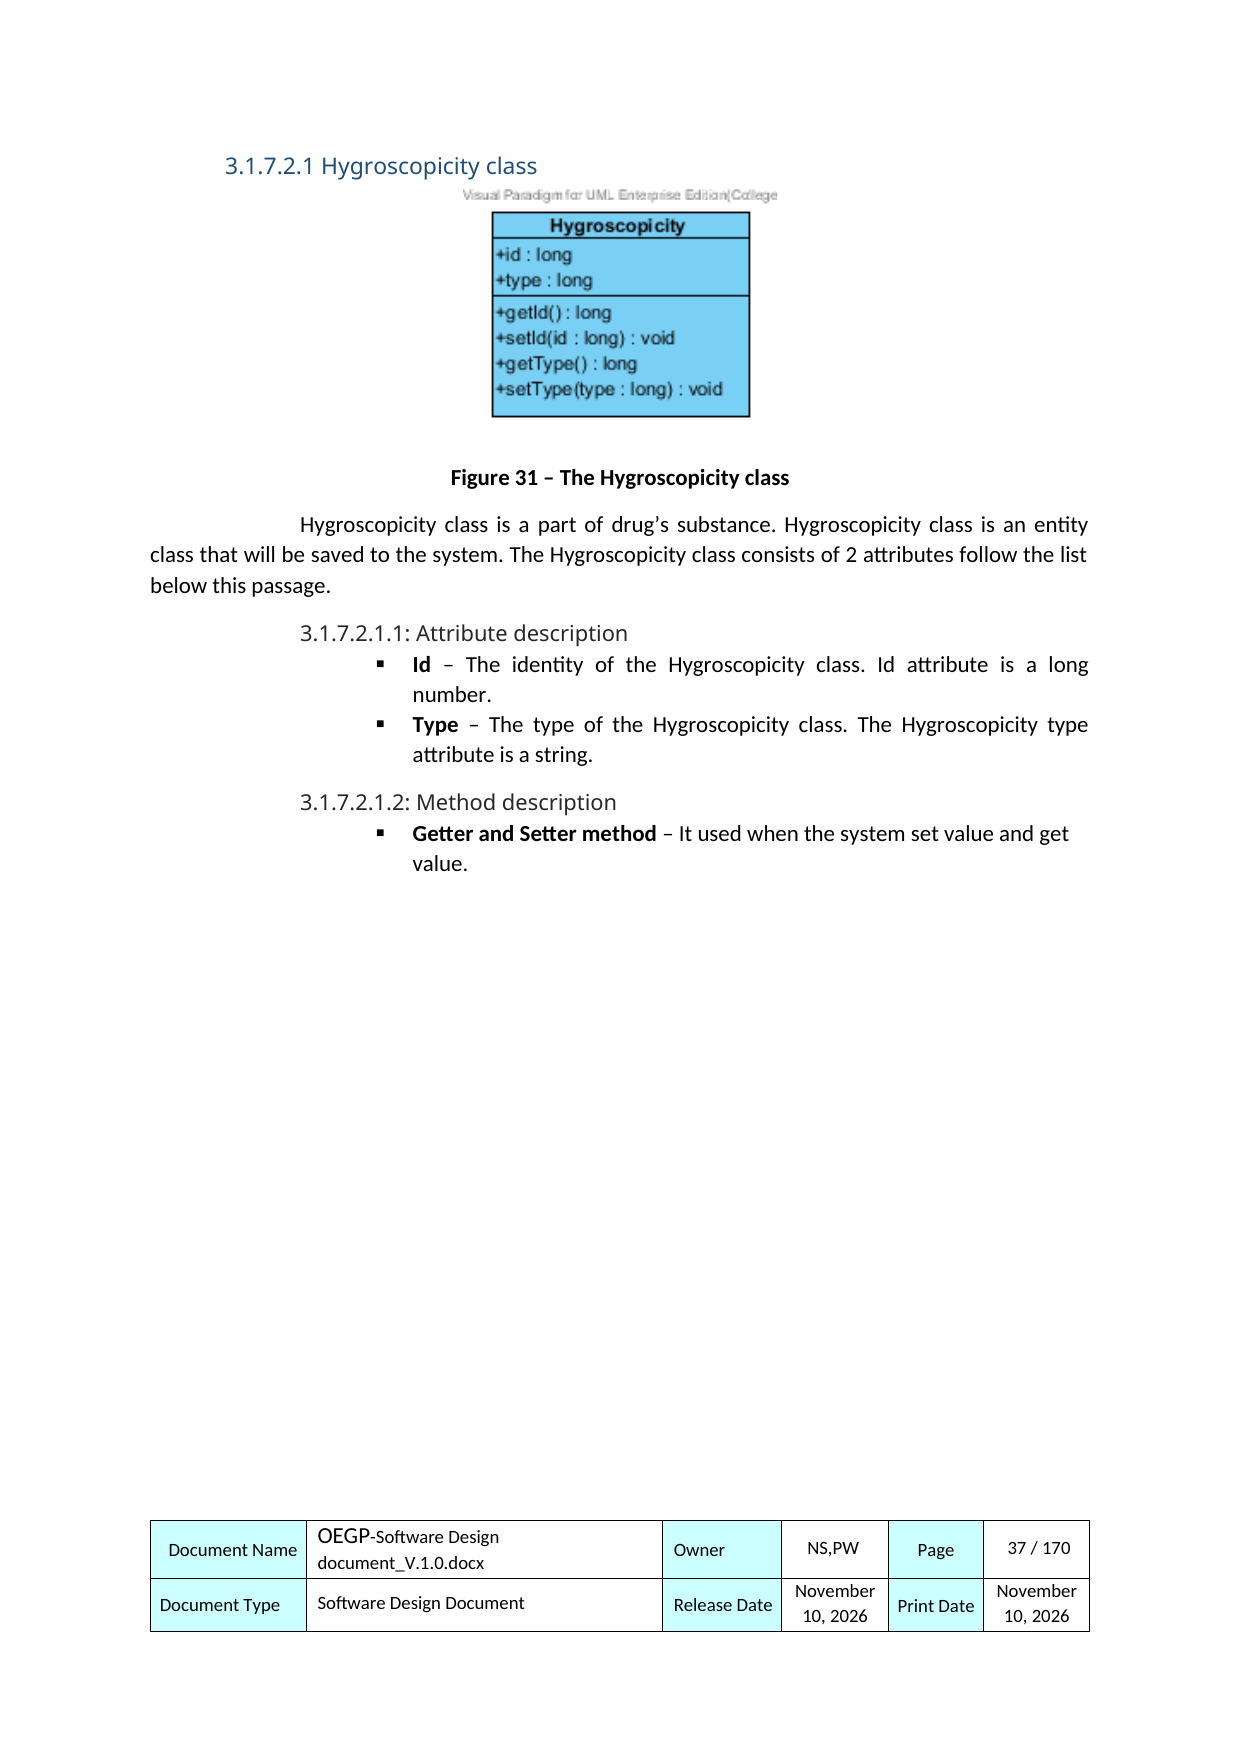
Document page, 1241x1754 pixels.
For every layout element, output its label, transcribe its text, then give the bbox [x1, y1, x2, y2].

list Getter and Setter method – It used when the system set value and get value. [375, 819, 1090, 878]
text Figure 31 – The Hygroscopicity class [150, 463, 1090, 492]
list Type – The type of the Hygroscopicity class. The Hygroscopicity type attribute is a string. [375, 710, 1090, 768]
subtitle 3.1.7.2.1 Hygroscopicity class [150, 150, 1090, 181]
subtitle 3.1.7.2.1.2: Method description [262, 787, 1090, 817]
list Id – The identity of the Hygroscopicity class. Id attribute is a long number. [375, 650, 1090, 708]
subtitle 3.1.7.2.1.1: Attribute description [225, 618, 1090, 647]
picture [463, 183, 778, 445]
text Hygroscopicity class is a part of drug’s substance. Hygroscopicity class is an entity class that will be saved to the system. The Hygroscopicity class consists of 2 attributes follow the list below this passage. [150, 510, 1090, 599]
